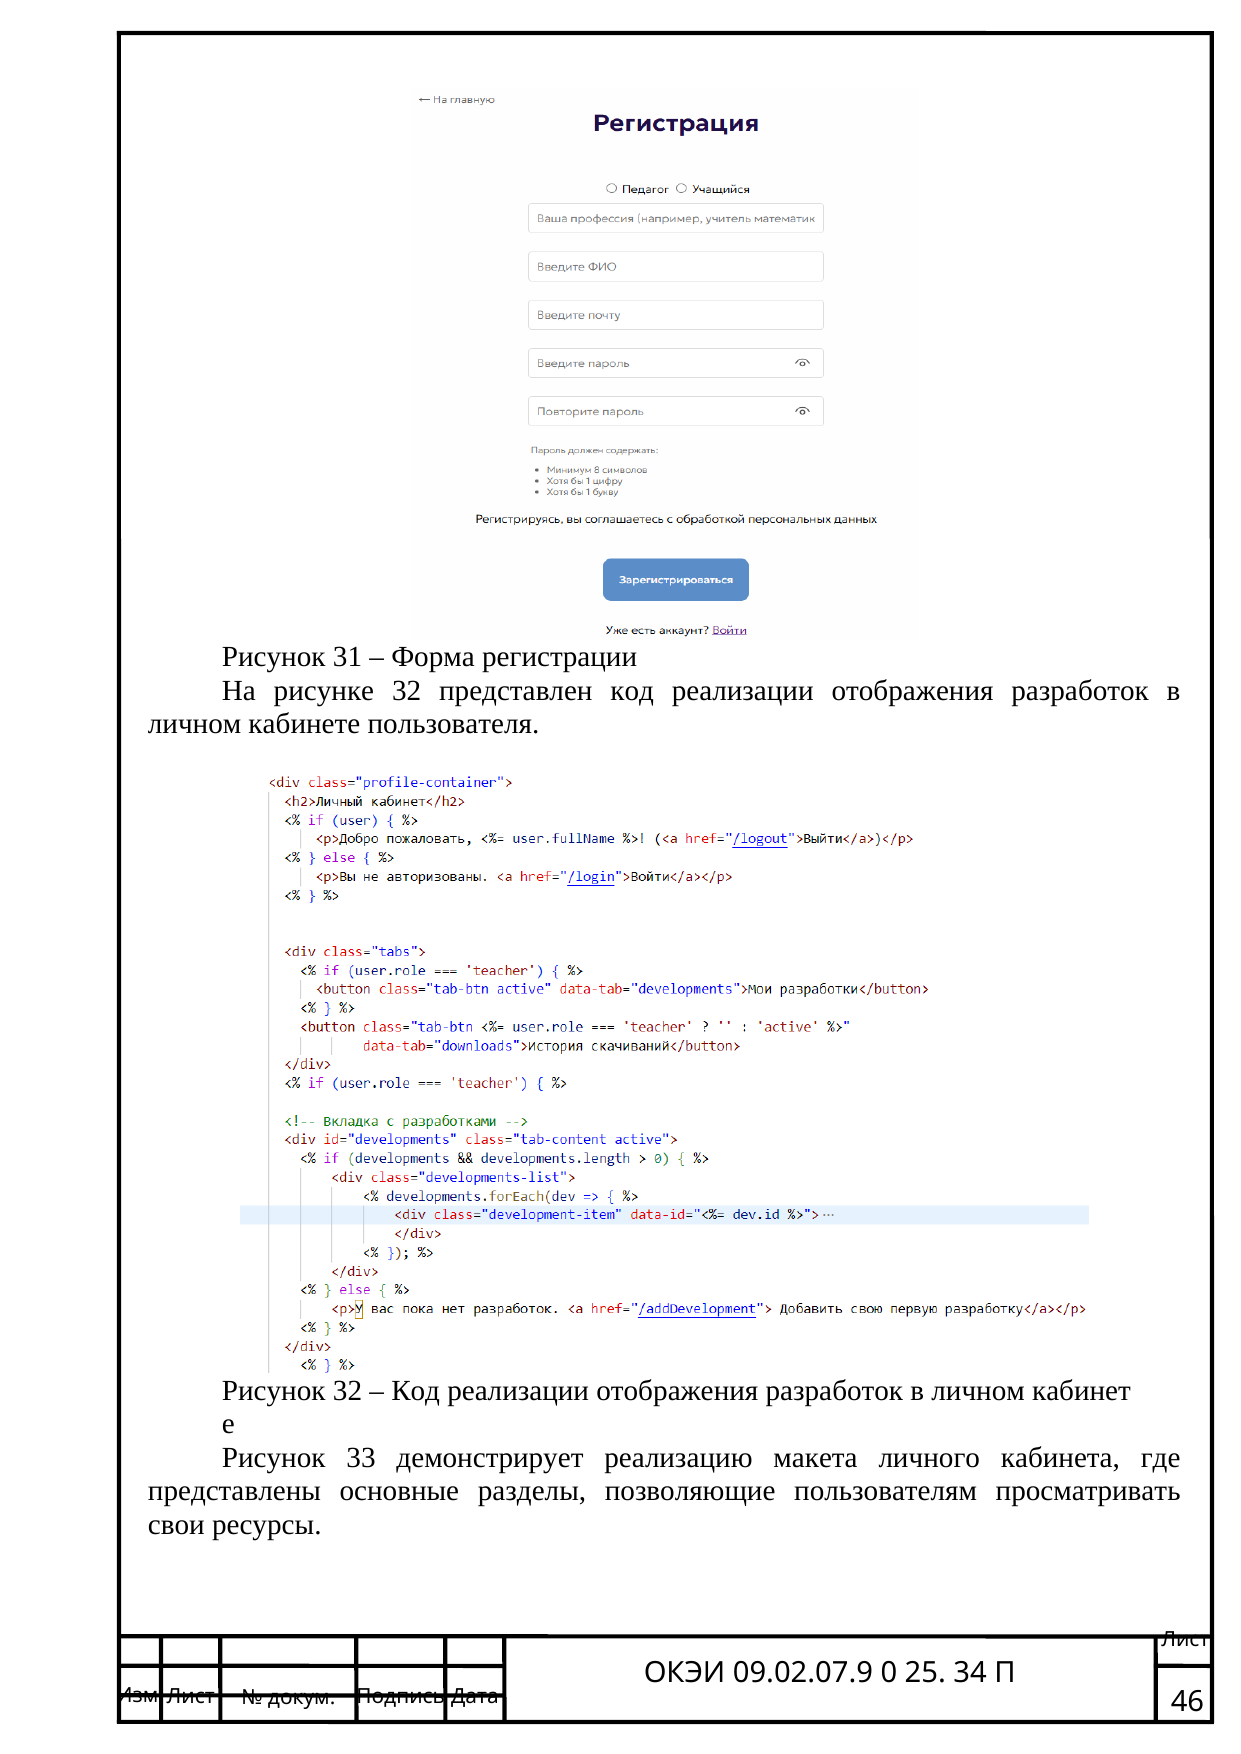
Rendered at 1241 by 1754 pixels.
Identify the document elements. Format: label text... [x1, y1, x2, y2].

picture [240, 773, 1089, 1373]
picture [410, 88, 919, 640]
text Рисунок 33 демонстрирует реализацию макета личного кабинета, где представлены основные разделы, позволяющие пользователям просматривать свои ресурсы. [148, 1440, 1181, 1540]
text Рисунок 31 – Форма регистрации [148, 639, 1181, 673]
text На рисунке 32 представлен код реализации отображения разработок в личном кабинете пользователя. [148, 673, 1181, 740]
text е [148, 1406, 1181, 1440]
text Рисунок 32 – Код реализации отображения разработок в личном кабинет [148, 1373, 1181, 1406]
